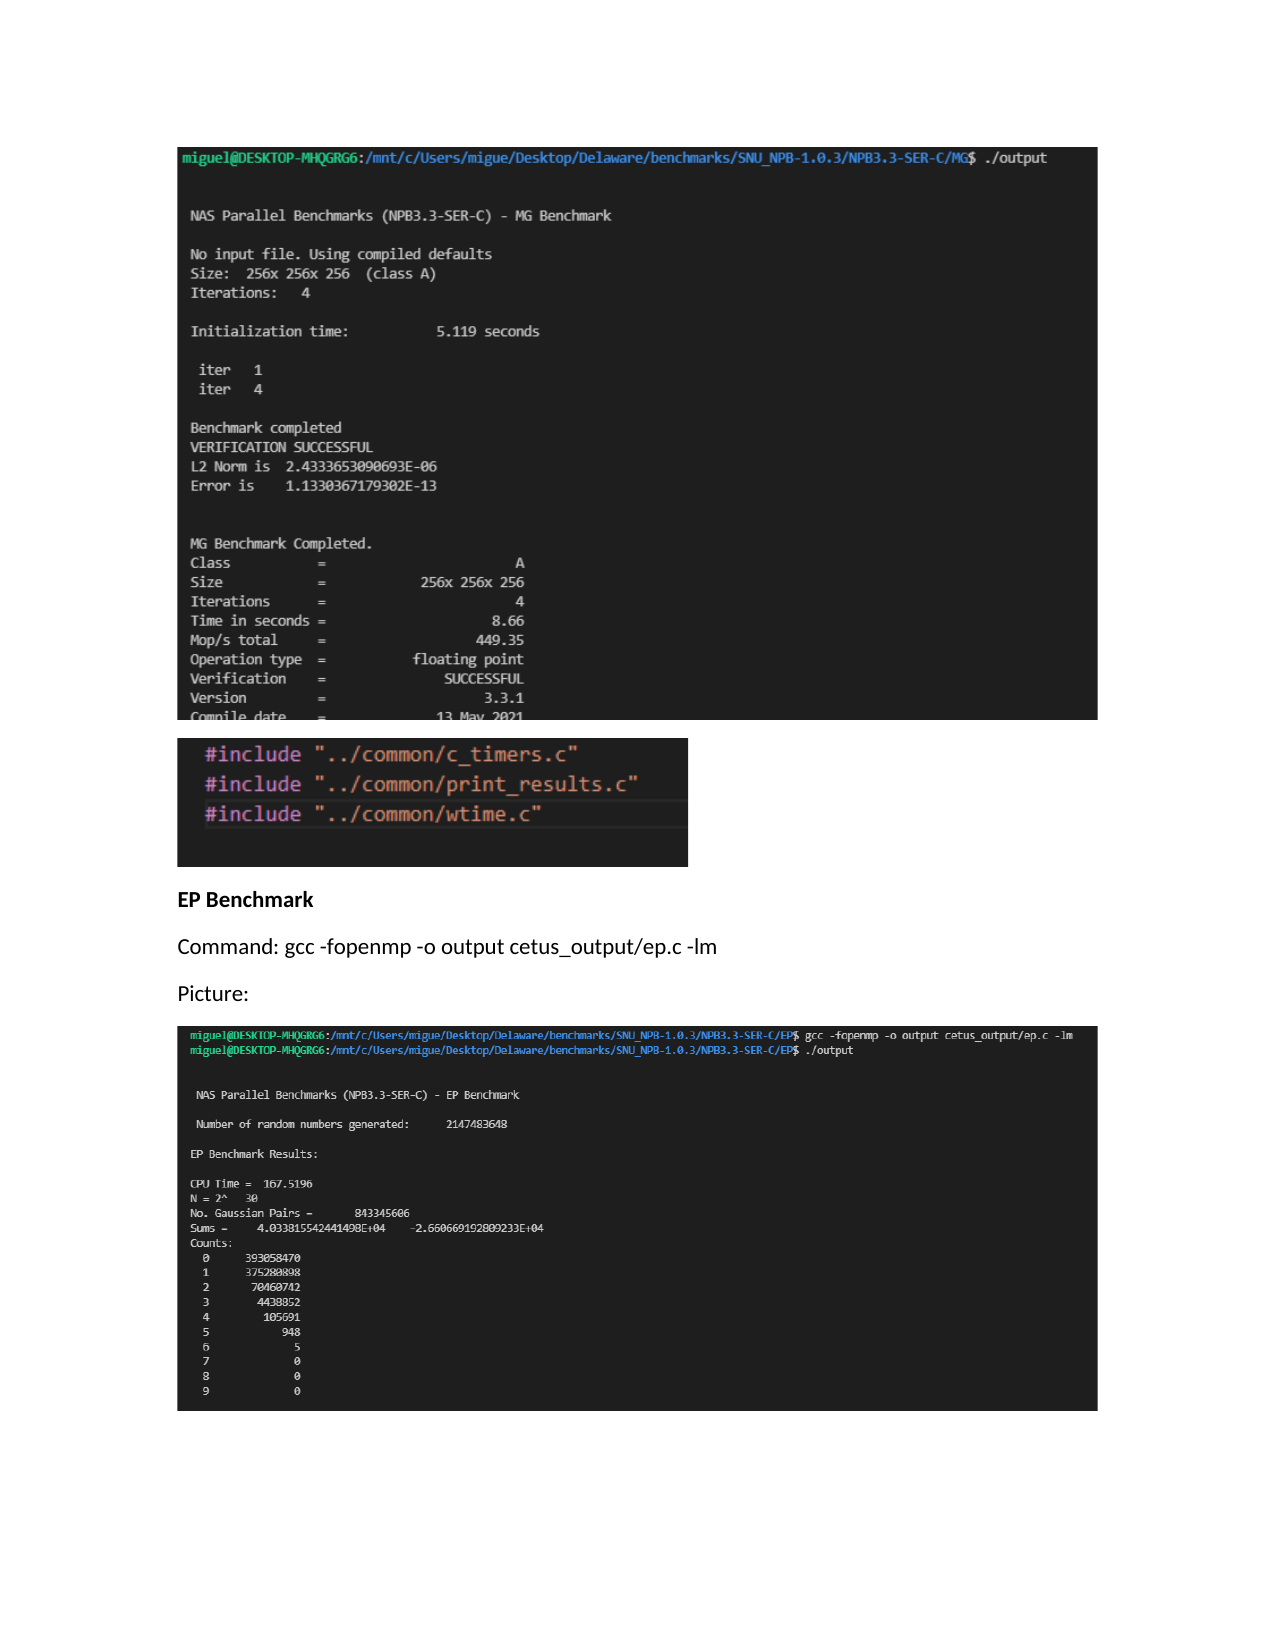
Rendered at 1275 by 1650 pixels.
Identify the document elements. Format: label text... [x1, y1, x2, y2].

text Picture: [177, 979, 1098, 1007]
text Command: gcc -fopenmp -o output cetus_output/ep.c -lm [177, 932, 1098, 960]
picture [177, 1026, 1098, 1411]
picture [177, 147, 1098, 720]
picture [177, 738, 689, 867]
text EP Benchmark [177, 885, 1098, 913]
